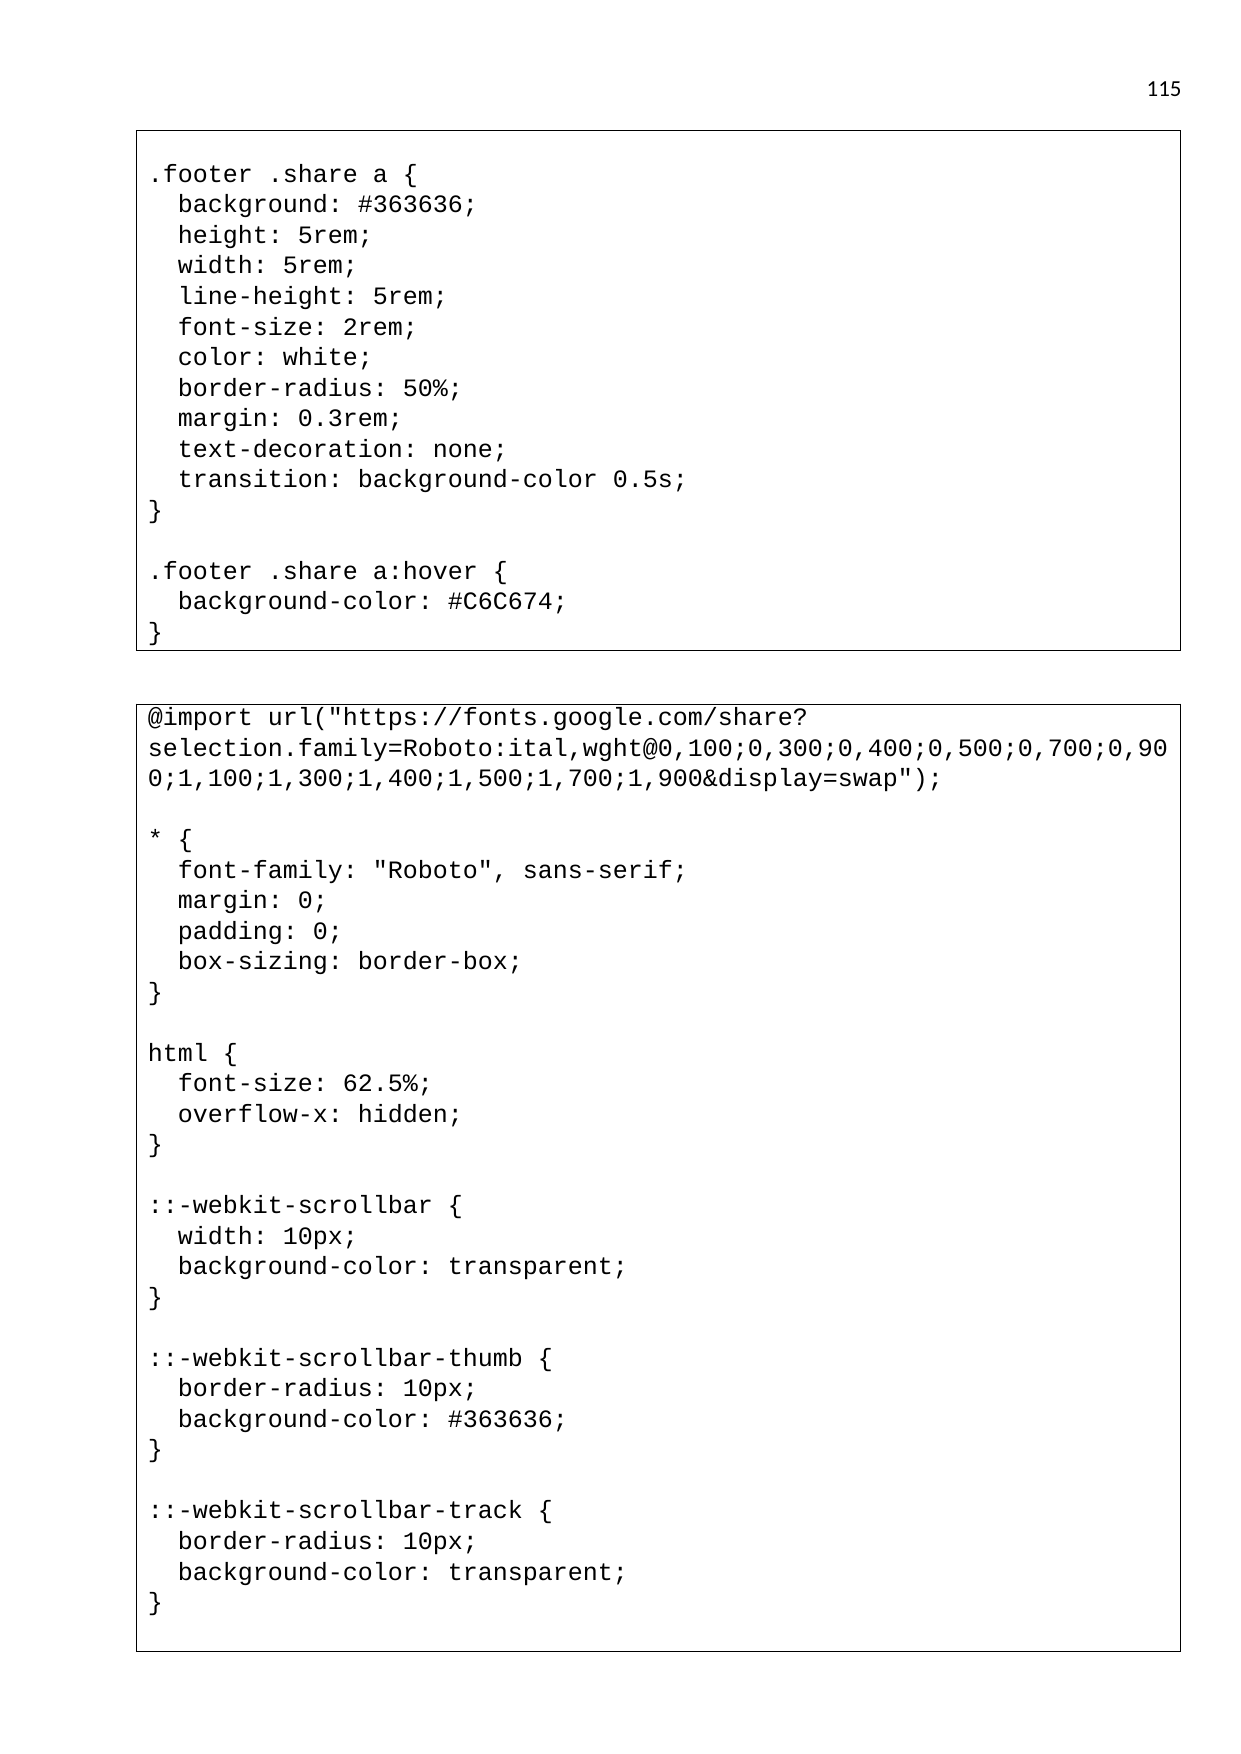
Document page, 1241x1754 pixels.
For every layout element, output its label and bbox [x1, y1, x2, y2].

table_header [137, 131, 1180, 650]
table_header [137, 705, 1180, 1651]
